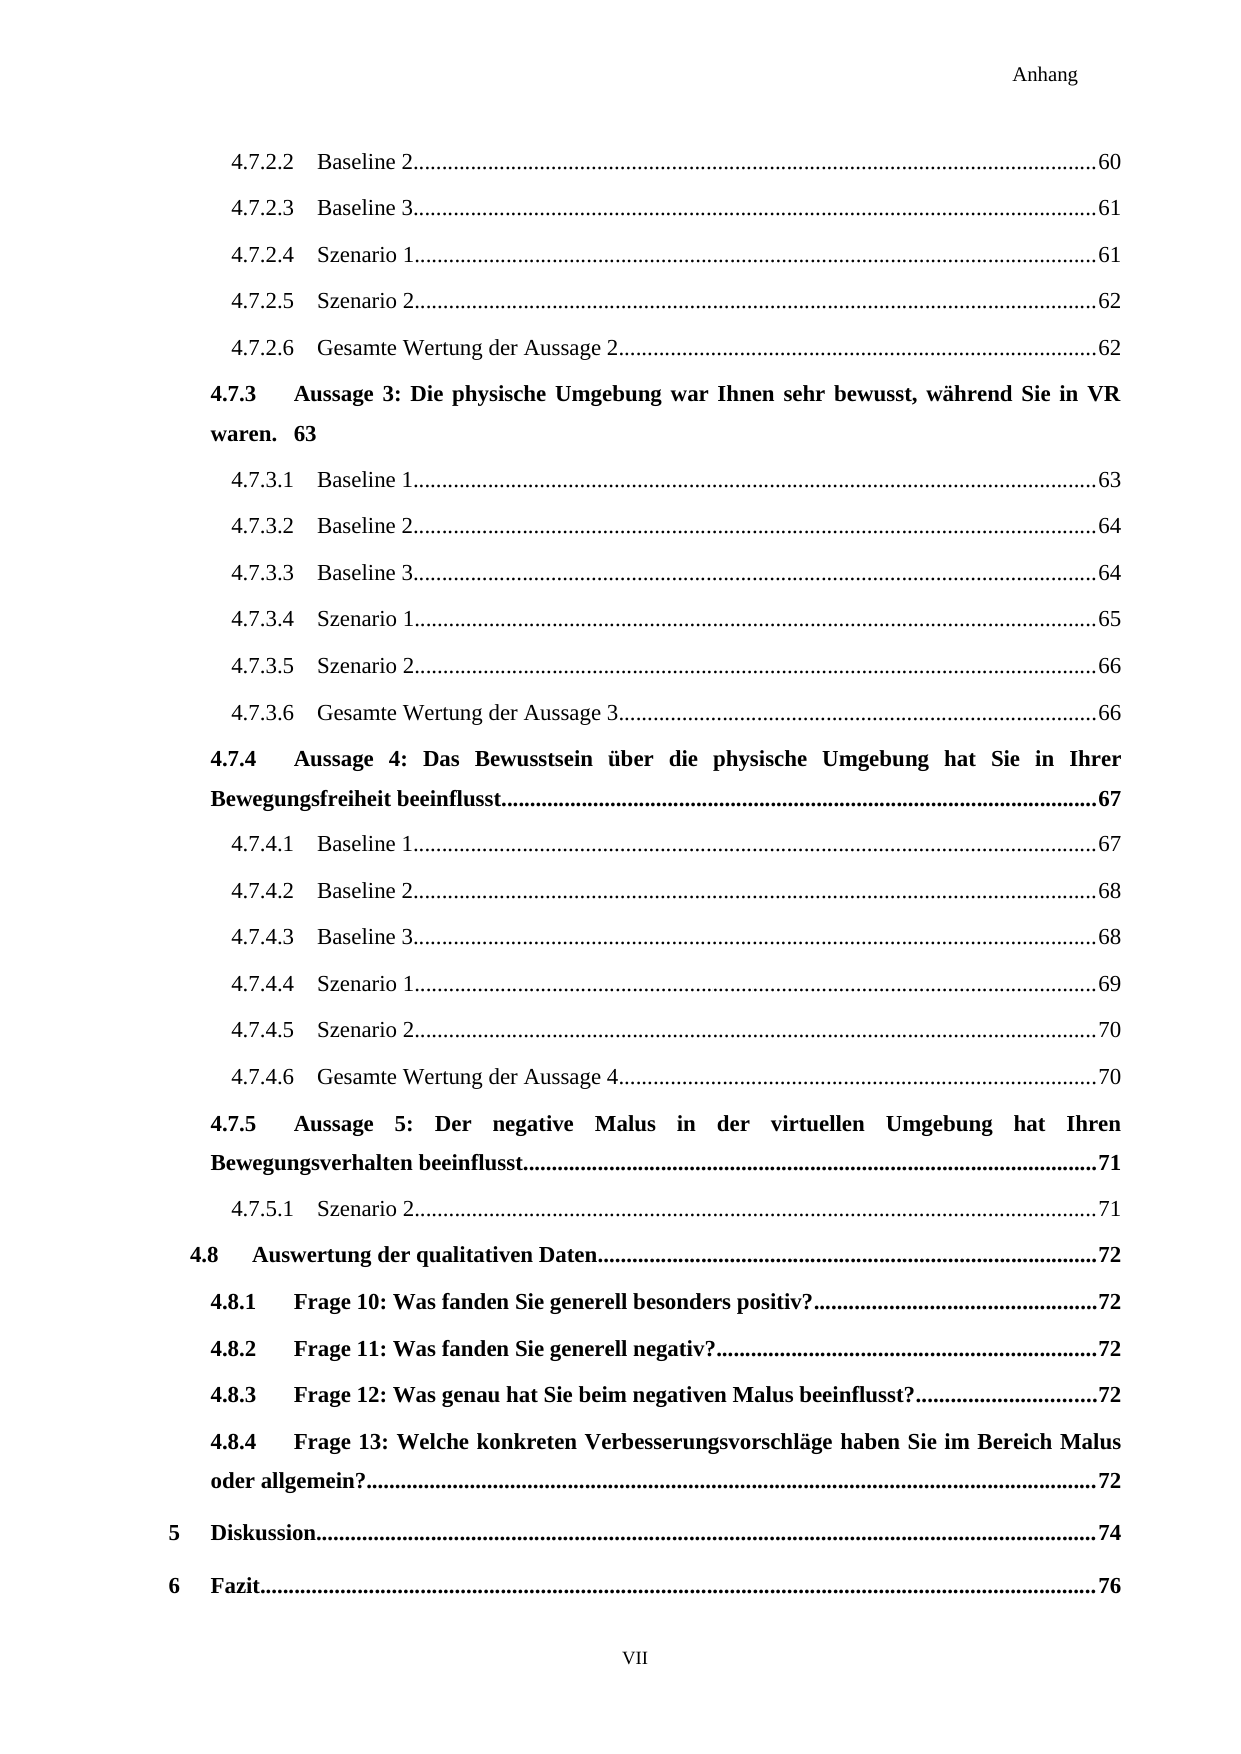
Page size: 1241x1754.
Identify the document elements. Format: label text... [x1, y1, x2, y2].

text 4.7.3.1 Baseline 1 63 [231, 466, 1122, 492]
text 4.8.2 Frage 11: Was fanden Sie generell negativ? 72 [210, 1334, 1122, 1361]
text 4.7.4.1 Baseline 1 67 [231, 830, 1122, 857]
text 4.8.1 Frage 10: Was fanden Sie generell besonders positiv? 72 [210, 1288, 1122, 1314]
text 4.7.2.4 Szenario 1 61 [231, 241, 1122, 267]
text 4.7.3 Aussage 3: Die physische Umgebung war Ihnen sehr bewusst, während Sie in VR waren. 63 [210, 381, 1122, 446]
text 4.7.2.3 Baseline 3 61 [231, 194, 1122, 221]
text 4.7.4.5 Szenario 2 70 [231, 1017, 1122, 1043]
text 4.7.5.1 Szenario 2 71 [231, 1195, 1122, 1221]
text 4.7.4.3 Baseline 3 68 [231, 923, 1122, 950]
text 4.7.4.6 Gesamte Wertung der Aussage 4 70 [231, 1063, 1122, 1089]
text 4.7.3.4 Szenario 1 65 [231, 605, 1122, 632]
text 4.7.2.6 Gesamte Wertung der Aussage 2 62 [231, 334, 1122, 360]
text 4.8.4 Frage 13: Welche konkreten Verbesserungsvorschläge haben Sie im Bereich Malus oder allgemein? 72 [210, 1428, 1122, 1493]
text 4.7.4.4 Szenario 1 69 [231, 970, 1122, 996]
text 4.7.4 Aussage 4: Das Bewusstsein über die physische Umgebung hat Sie in Ihrer Bewegungsfreiheit beeinflusst. 67 [210, 745, 1122, 811]
text 4.7.2.5 Szenario 2 62 [231, 287, 1122, 314]
text 4.8 Auswertung der qualitativen Daten 72 [190, 1241, 1122, 1268]
text 6 Fazit 76 [168, 1572, 1122, 1598]
text 5 Diskussion 74 [168, 1519, 1122, 1546]
text 4.7.2.2 Baseline 2 60 [231, 148, 1122, 174]
text 4.8.3 Frage 12: Was genau hat Sie beim negativen Malus beeinflusst? 72 [210, 1381, 1122, 1407]
text 4.7.4.2 Baseline 2 68 [231, 877, 1122, 903]
text 4.7.3.5 Szenario 2 66 [231, 652, 1122, 678]
text 4.7.3.3 Baseline 3 64 [231, 559, 1122, 585]
text 4.7.3.6 Gesamte Wertung der Aussage 3 66 [231, 698, 1122, 725]
text 4.7.3.2 Baseline 2 64 [231, 512, 1122, 539]
text 4.7.5 Aussage 5: Der negative Malus in der virtuellen Umgebung hat Ihren Bewegungsverhalten beeinflusst. 71 [210, 1110, 1122, 1176]
